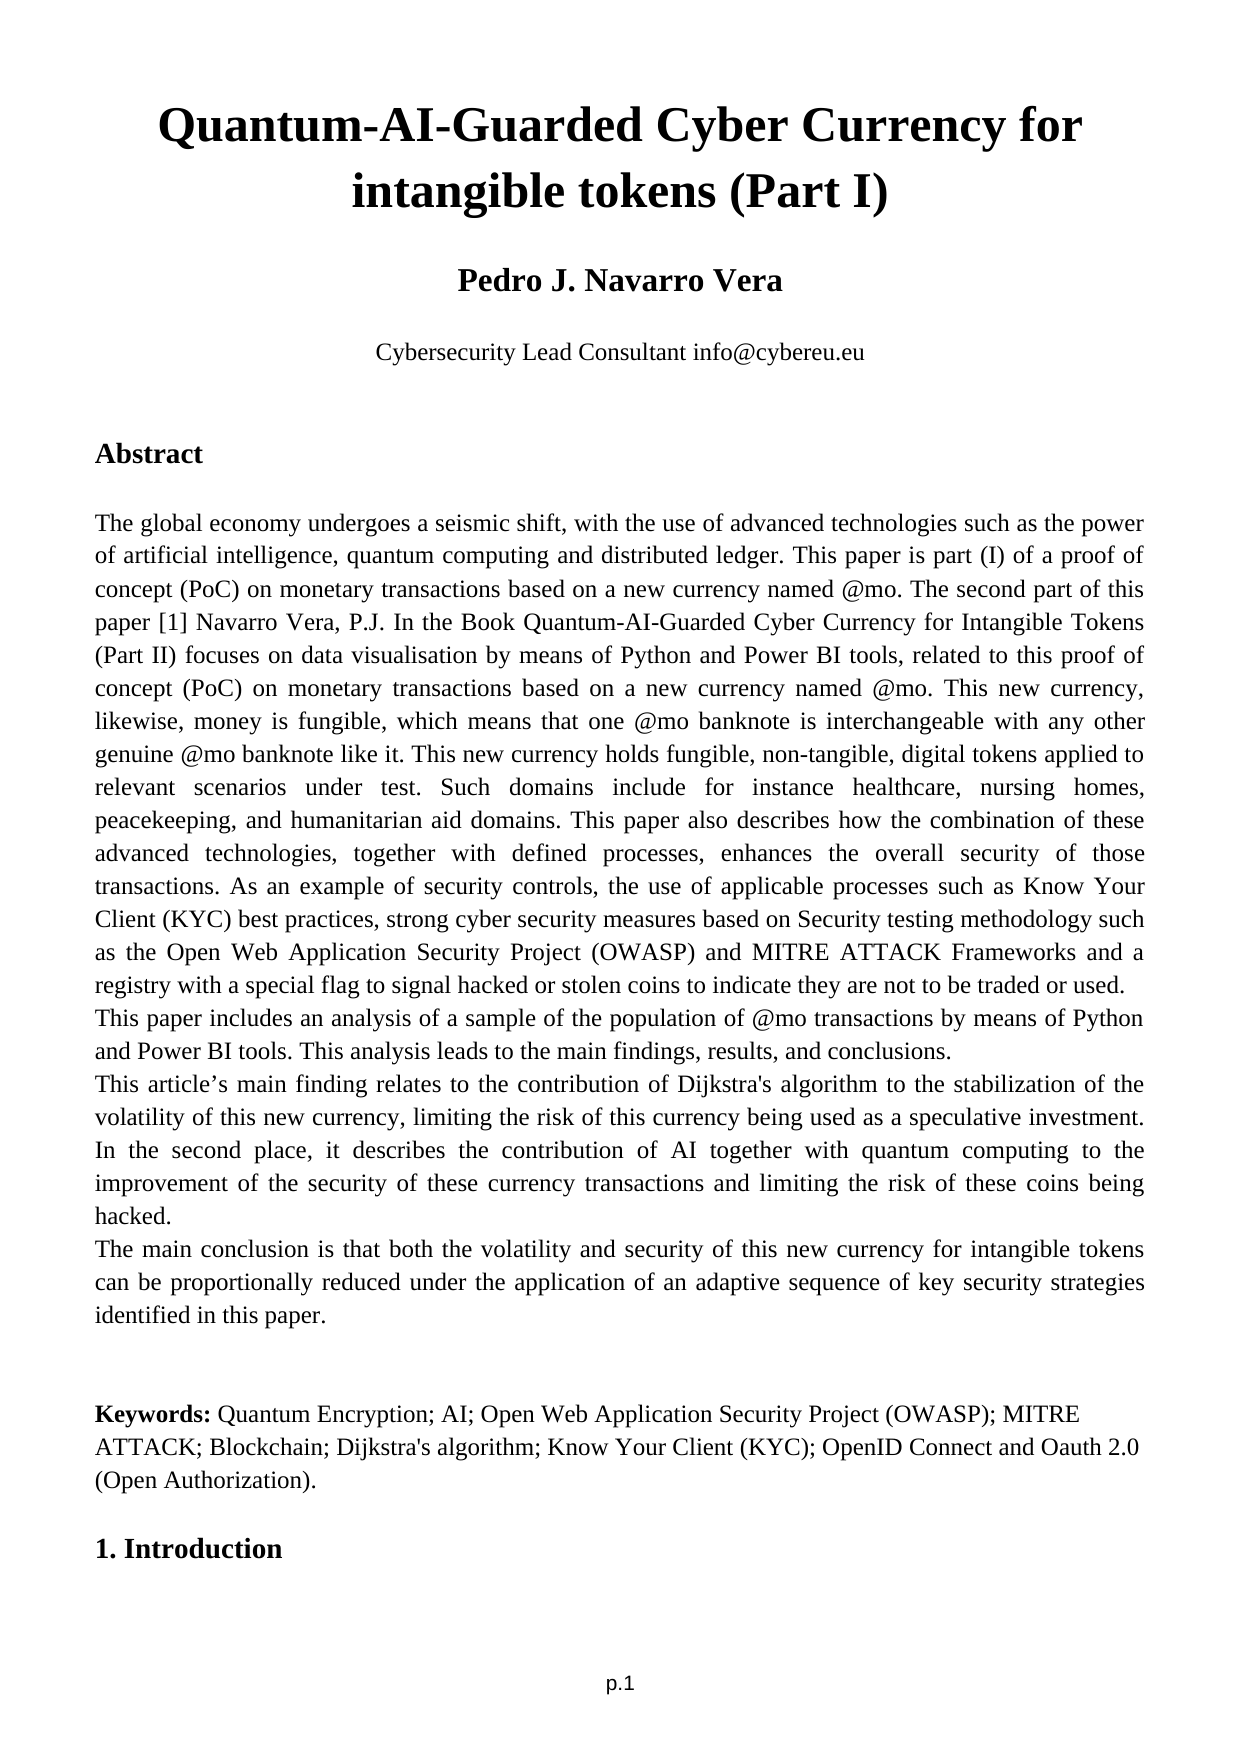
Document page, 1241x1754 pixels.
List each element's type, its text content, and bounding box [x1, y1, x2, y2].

text The global economy undergoes a seismic shift, with the use of advanced technologies such as the power of artificial intelligence, quantum computing and distributed ledger. This paper is part (I) of a proof of concept (PoC) on monetary transactions based on a new currency named @mo. The second part of this paper [1] Navarro Vera, P.J. In the Book Quantum-AI-Guarded Cyber Currency for Intangible Tokens (Part II) focuses on data visualisation by means of Python and Power BI tools, related to this proof of concept (PoC) on monetary transactions based on a new currency named @mo. This new currency, likewise, money is fungible, which means that one @mo banknote is interchangeable with any other genuine @mo banknote like it. This new currency holds fungible, non-tangible, digital tokens applied to relevant scenarios under test. Such domains include for instance healthcare, nursing homes, peacekeeping, and humanitarian aid domains. This paper also describes how the combination of these advanced technologies, together with defined processes, enhances the overall security of those transactions. As an example of security controls, the use of applicable processes such as Know Your Client (KYC) best practices, strong cyber security measures based on Security testing methodology such as the Open Web Application Security Project (OWASP) and MITRE ATTACK Frameworks and a registry with a special flag to signal hacked or stolen coins to indicate they are not to be traded or used. [94, 508, 1146, 999]
text This paper includes an analysis of a sample of the population of @mo transactions by means of Python and Power BI tools. This analysis leads to the main findings, results, and conclusions. [94, 1003, 1146, 1065]
subtitle Abstract [94, 436, 1146, 469]
text The main conclusion is that both the volatility and security of this new currency for intangible tokens can be proportionally reduced under the application of an adaptive sequence of key security strategies identified in this paper. [94, 1234, 1146, 1329]
subtitle 1. Introduction [94, 1531, 1146, 1565]
title Quantum-AI-Guarded Cyber Currency for intangible tokens (Part I) [94, 95, 1146, 218]
text Cybersecurity Lead Consultant info@cybereu.eu [94, 337, 1146, 366]
text Keywords: Quantum Encryption; AI; Open Web Application Security Project (OWASP); MITRE ATTACK; Blockchain; Dijkstra's algorithm; Know Your Client (KYC); OpenID Connect and Oauth 2.0 (Open Authorization). [94, 1399, 1146, 1494]
text Pedro J. Navarro Vera [94, 260, 1146, 298]
text This article’s main finding relates to the contribution of Dijkstra's algorithm to the stabilization of the volatility of this new currency, limiting the risk of this currency being used as a speculative investment. In the second place, it describes the contribution of AI together with quantum computing to the improvement of the security of these currency transactions and limiting the risk of these coins being hacked. [94, 1069, 1146, 1230]
